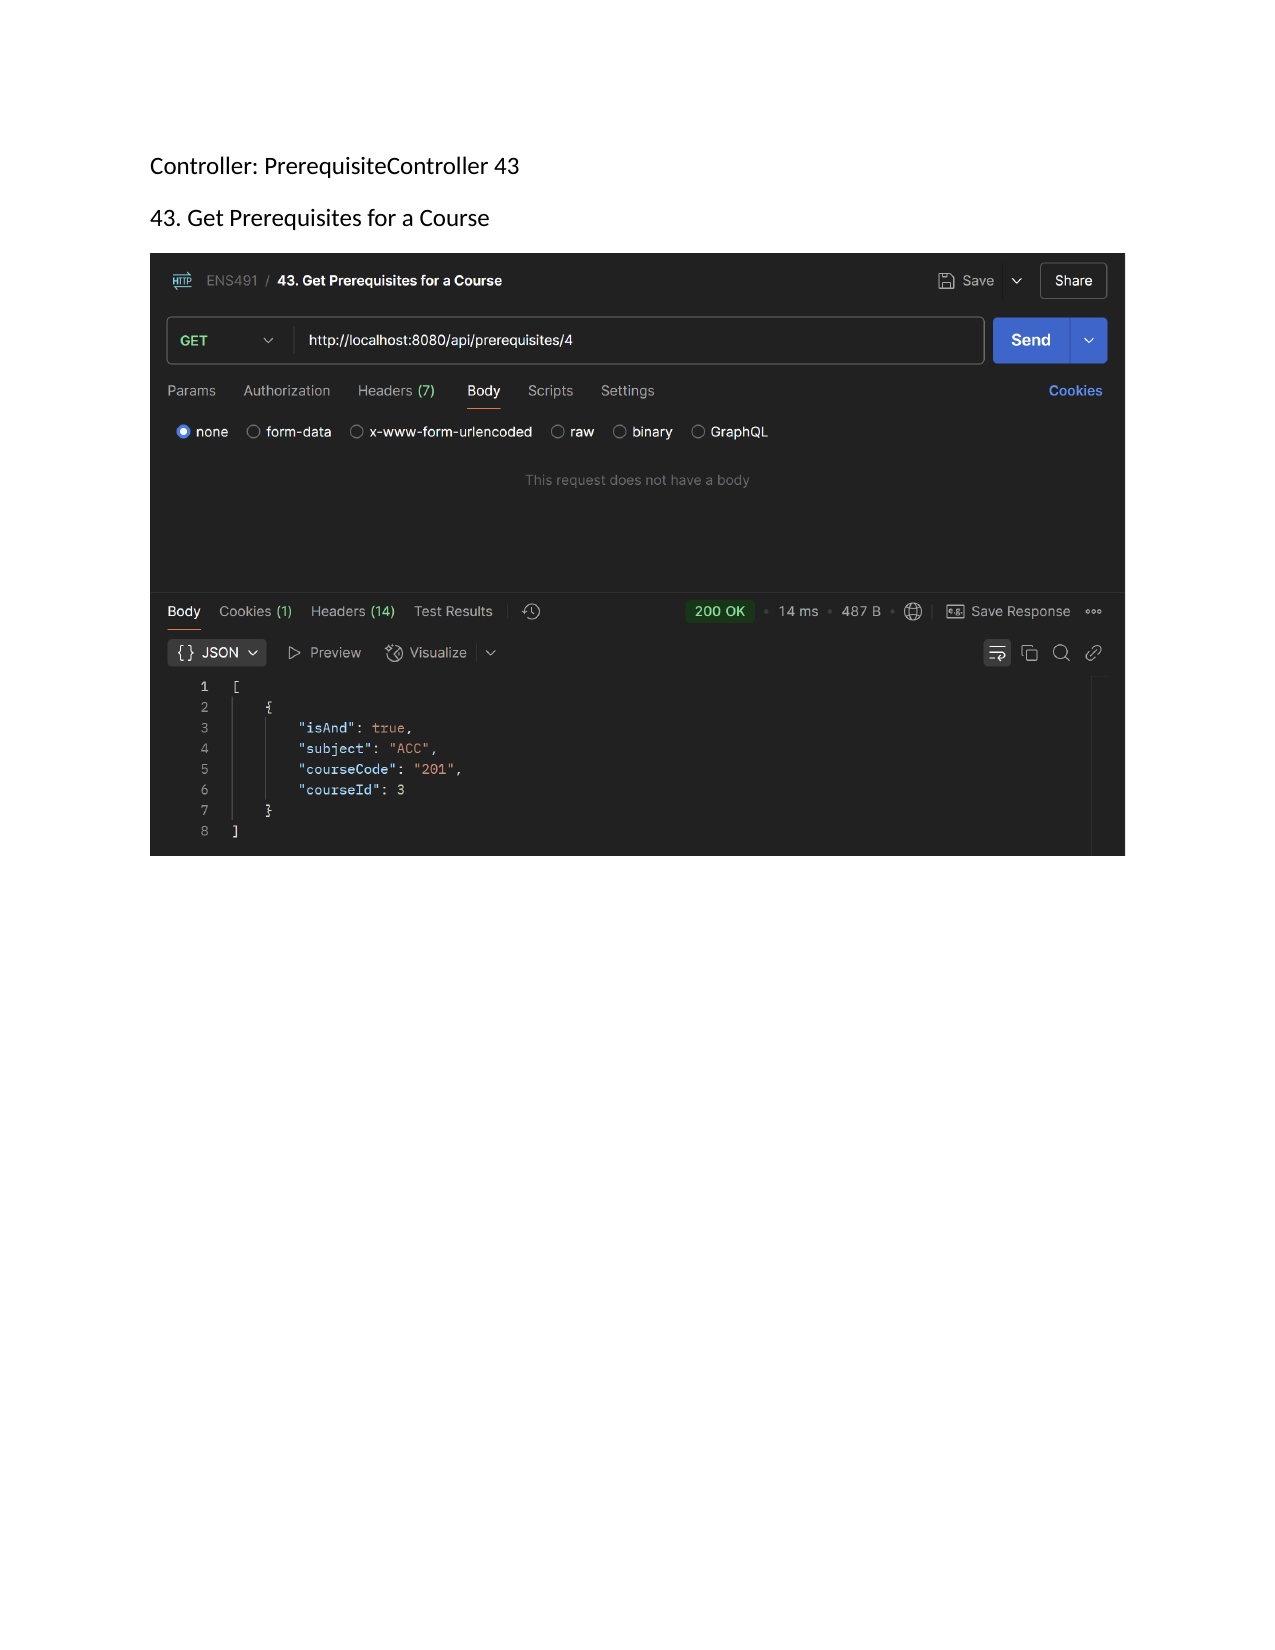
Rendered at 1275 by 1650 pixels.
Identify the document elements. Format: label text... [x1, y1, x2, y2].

picture [150, 253, 1125, 856]
text 43. Get Prerequisites for a Course [150, 202, 1125, 232]
text Controller: PrerequisiteController 43 [150, 150, 1125, 181]
